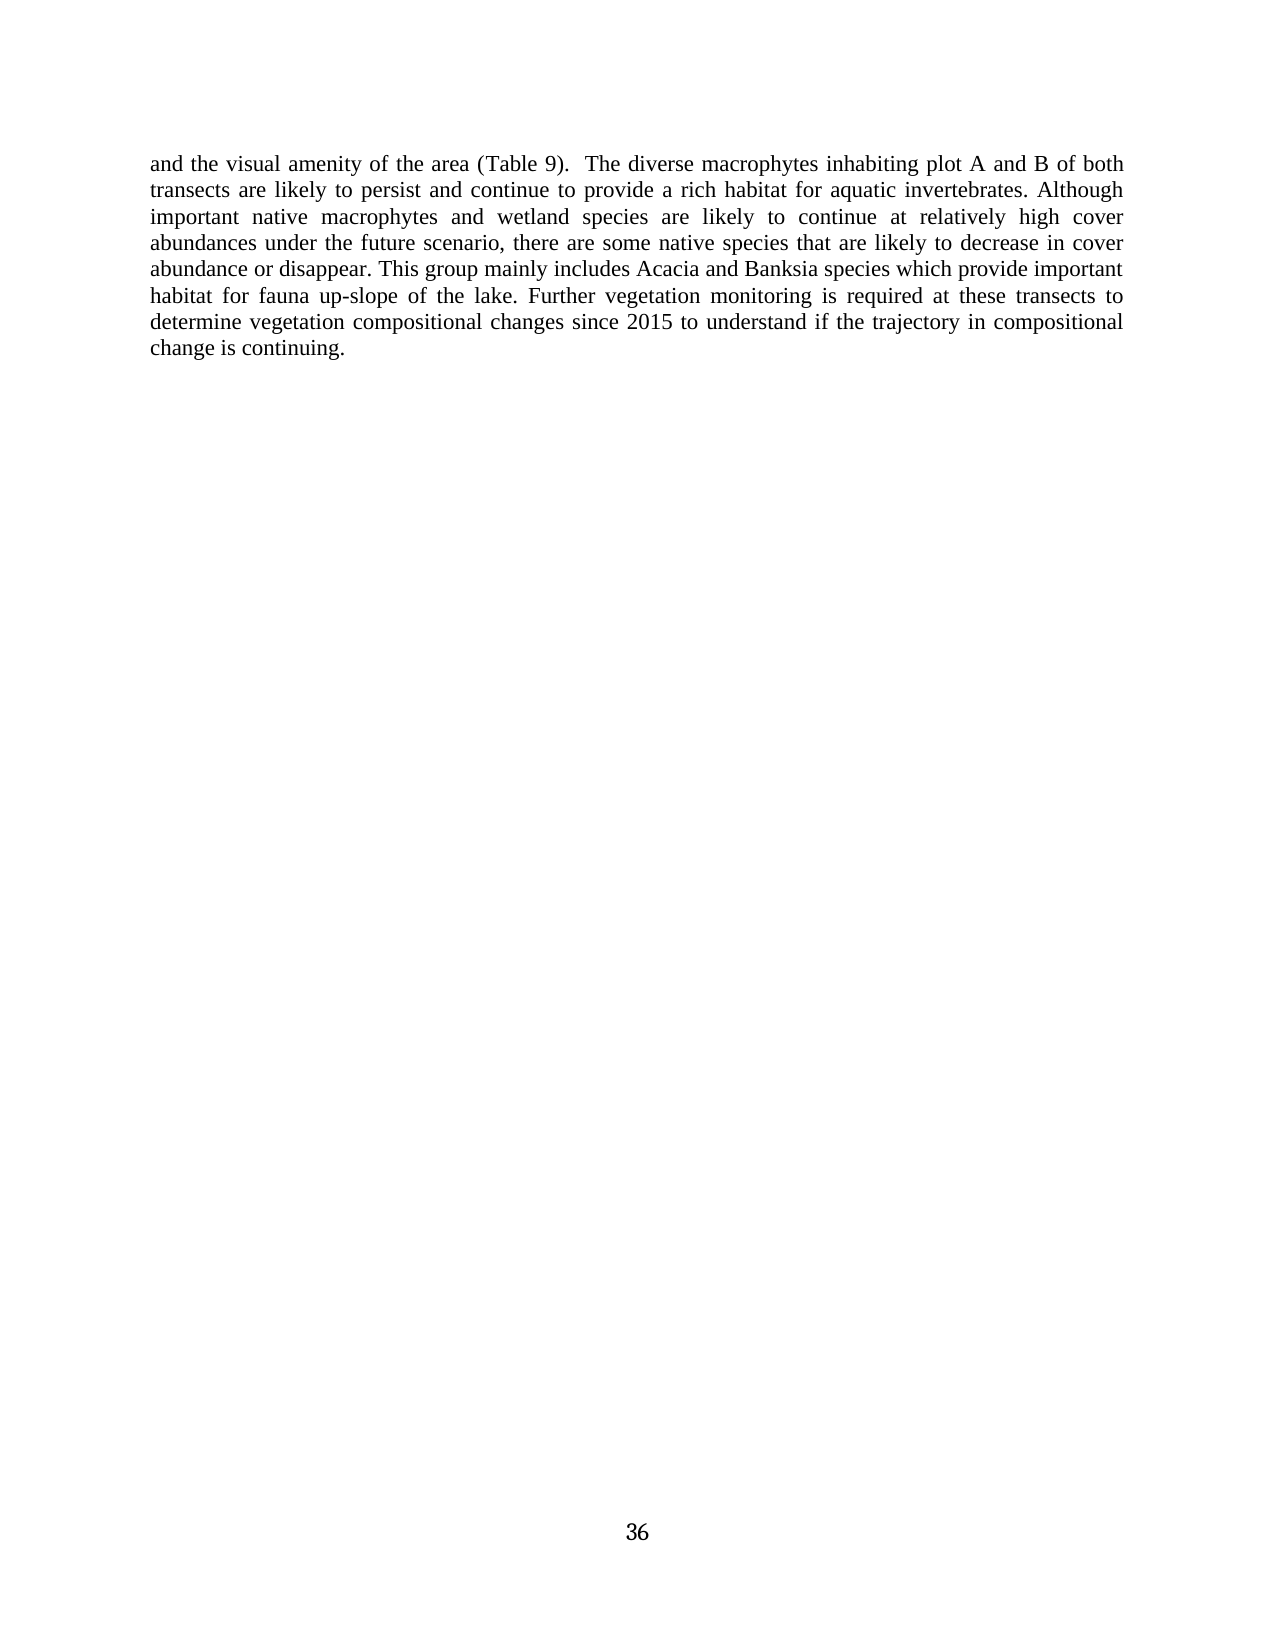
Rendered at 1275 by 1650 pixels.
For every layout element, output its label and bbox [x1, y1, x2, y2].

text [150, 150, 1125, 361]
